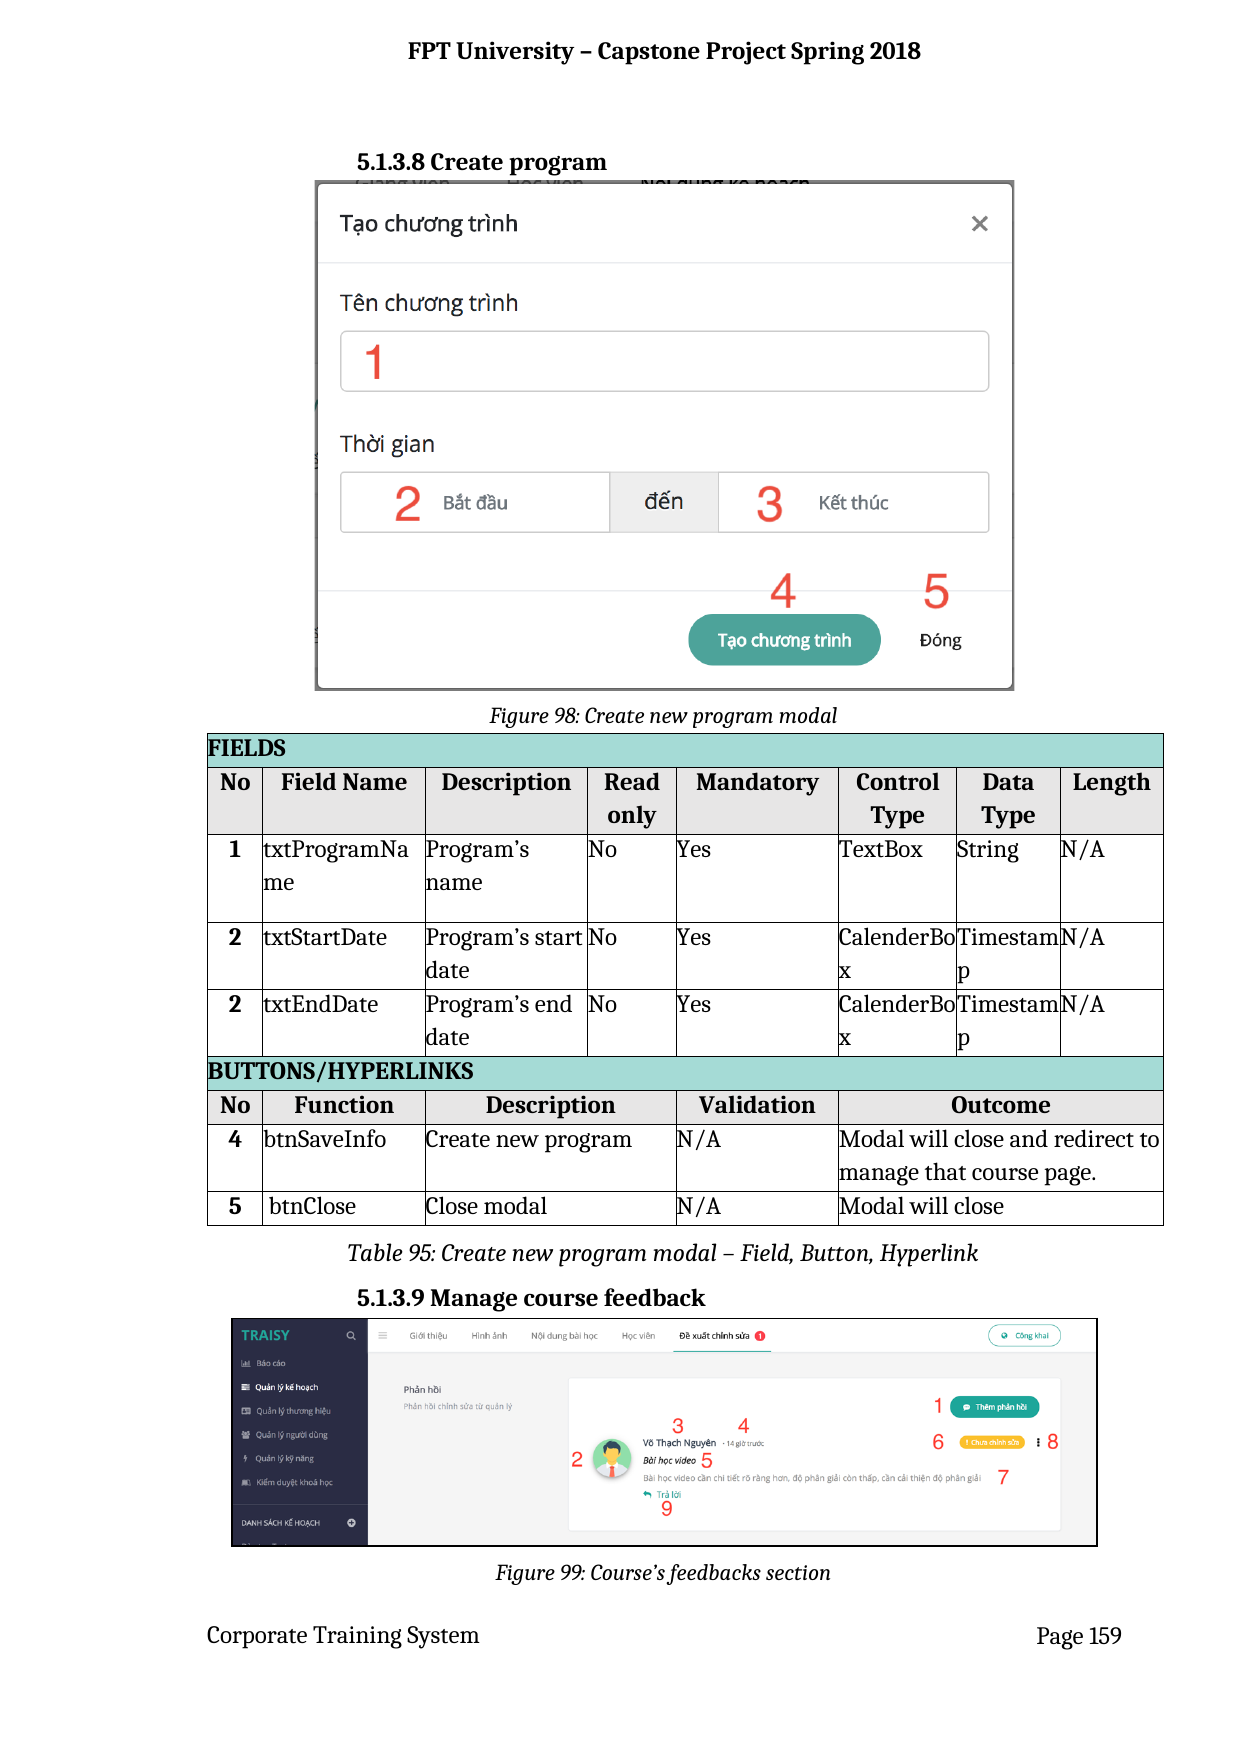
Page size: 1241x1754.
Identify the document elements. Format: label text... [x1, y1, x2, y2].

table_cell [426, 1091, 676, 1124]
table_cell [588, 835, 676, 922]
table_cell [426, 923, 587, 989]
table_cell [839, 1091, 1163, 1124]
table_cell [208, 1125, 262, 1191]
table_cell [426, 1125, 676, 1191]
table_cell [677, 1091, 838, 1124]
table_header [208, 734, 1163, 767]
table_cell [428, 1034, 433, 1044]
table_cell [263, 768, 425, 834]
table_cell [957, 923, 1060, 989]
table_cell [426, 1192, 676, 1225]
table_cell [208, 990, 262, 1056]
picture [314, 180, 1015, 691]
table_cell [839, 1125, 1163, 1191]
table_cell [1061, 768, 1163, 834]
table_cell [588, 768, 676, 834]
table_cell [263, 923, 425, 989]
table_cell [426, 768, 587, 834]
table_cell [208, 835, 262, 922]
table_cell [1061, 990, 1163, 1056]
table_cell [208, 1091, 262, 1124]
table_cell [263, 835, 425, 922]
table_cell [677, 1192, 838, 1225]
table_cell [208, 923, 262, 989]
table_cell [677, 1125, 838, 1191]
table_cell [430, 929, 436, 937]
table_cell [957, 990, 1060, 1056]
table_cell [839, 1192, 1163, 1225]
subtitle 5.1.3.8 Create program [357, 148, 1124, 176]
picture [233, 1319, 1096, 1545]
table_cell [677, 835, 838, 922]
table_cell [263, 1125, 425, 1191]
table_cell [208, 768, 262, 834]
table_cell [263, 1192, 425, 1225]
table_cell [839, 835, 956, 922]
subtitle 5.1.3.9 Manage course feedback [357, 1284, 1124, 1313]
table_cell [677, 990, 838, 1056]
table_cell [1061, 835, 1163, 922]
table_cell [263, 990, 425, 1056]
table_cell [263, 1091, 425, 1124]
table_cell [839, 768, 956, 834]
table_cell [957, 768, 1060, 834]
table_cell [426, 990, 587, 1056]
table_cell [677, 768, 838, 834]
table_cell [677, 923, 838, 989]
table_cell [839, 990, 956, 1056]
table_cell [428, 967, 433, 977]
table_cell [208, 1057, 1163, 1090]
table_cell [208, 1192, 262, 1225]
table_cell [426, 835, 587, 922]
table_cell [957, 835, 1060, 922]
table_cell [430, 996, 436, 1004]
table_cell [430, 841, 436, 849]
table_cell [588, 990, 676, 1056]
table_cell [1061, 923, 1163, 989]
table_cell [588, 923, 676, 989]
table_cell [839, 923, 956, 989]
